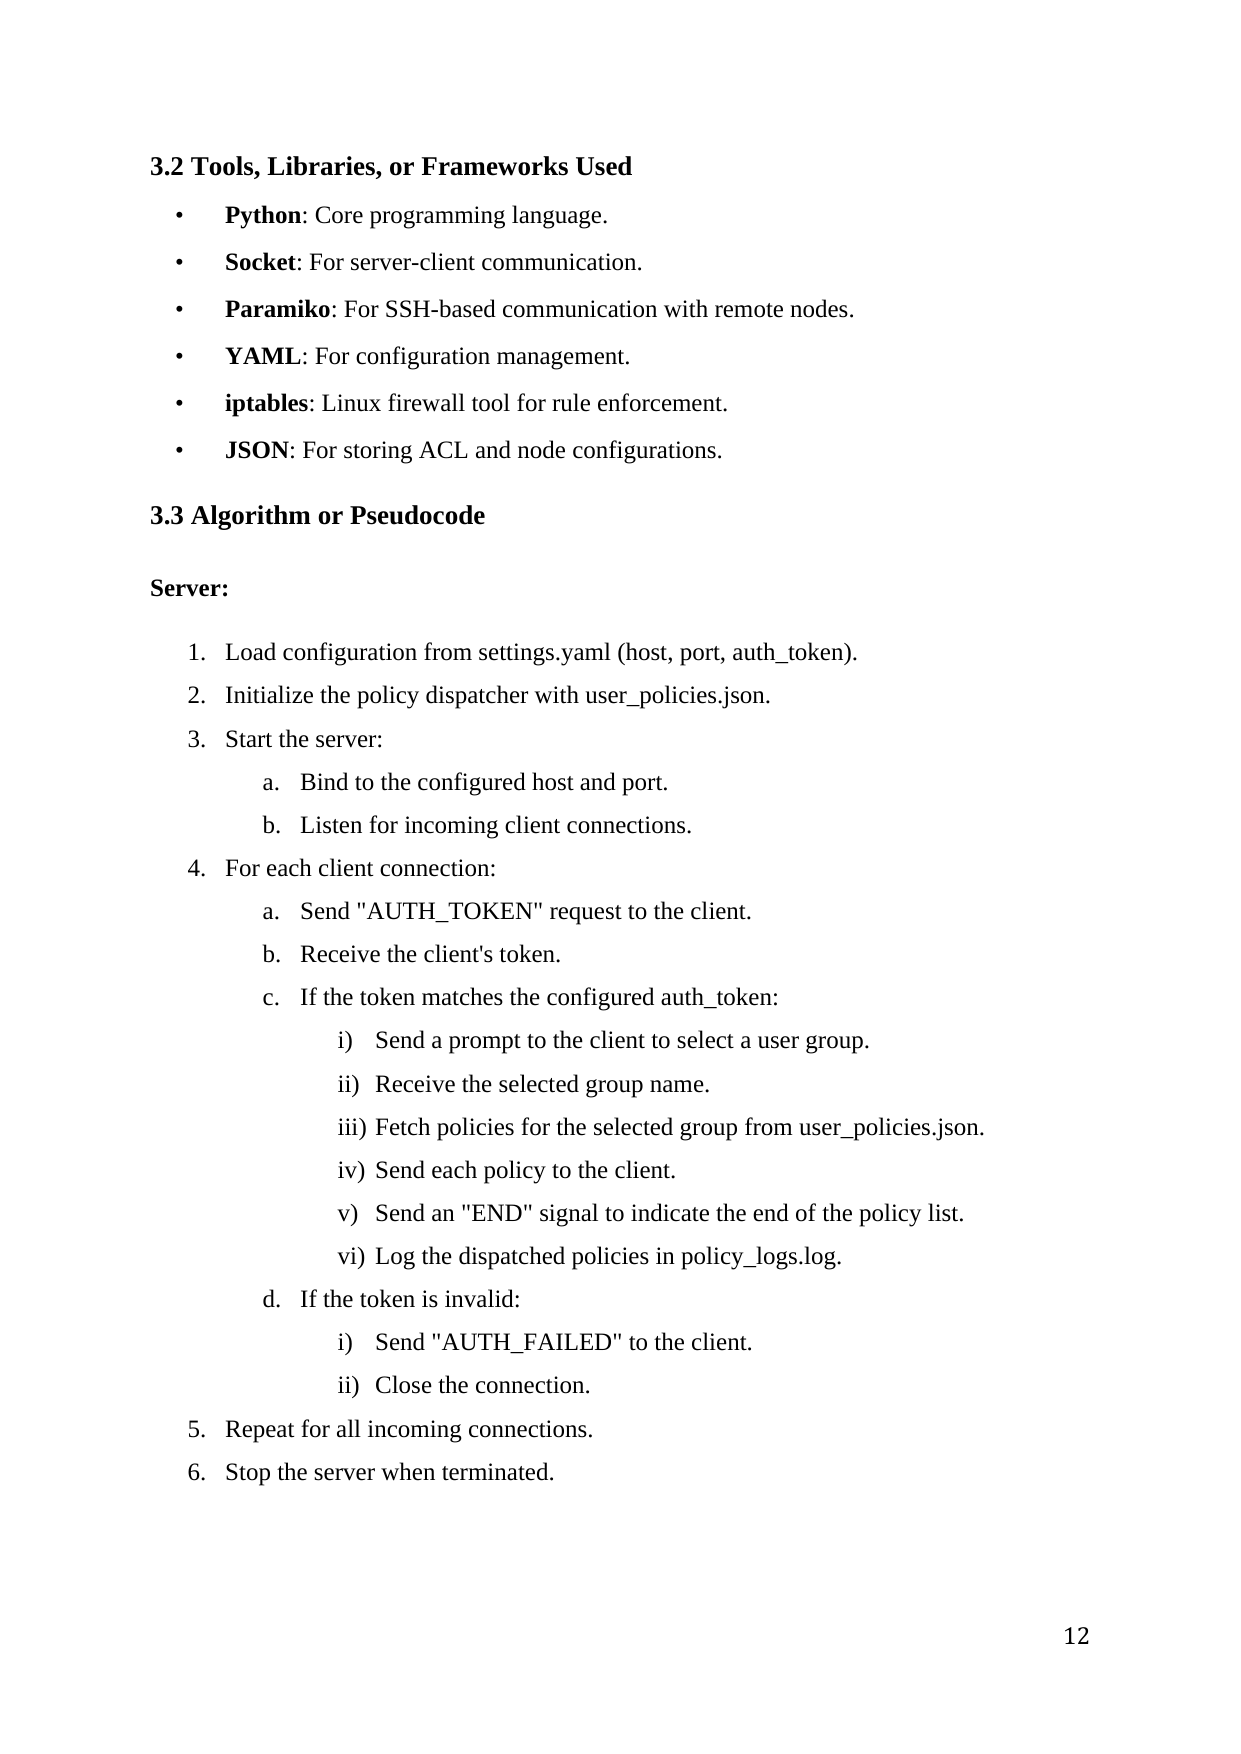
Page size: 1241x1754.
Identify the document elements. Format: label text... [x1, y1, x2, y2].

list If the token matches the configured auth_token: [262, 982, 1090, 1011]
list Python: Core programming language. [175, 200, 1090, 229]
subtitle 3.3 Algorithm or Pseudocode [150, 499, 1090, 530]
list JSON: For storing ACL and node configurations. [175, 435, 1090, 463]
text Server: [150, 573, 1090, 602]
list Send an "END" signal to indicate the end of the policy list. [337, 1198, 1090, 1227]
list Initialize the policy dispatcher with user_policies.json. [187, 681, 1090, 709]
list iptables: Linux firewall tool for rule enforcement. [175, 388, 1090, 417]
list Send "AUTH_FAILED" to the client. [337, 1327, 1090, 1356]
list YAML: For configuration management. [175, 341, 1090, 370]
list Log the dispatched policies in policy_logs.log. [337, 1241, 1090, 1270]
subtitle 3.2 Tools, Libraries, or Frameworks Used [150, 150, 1090, 181]
list Receive the client's token. [262, 939, 1090, 968]
list Send each policy to the client. [337, 1155, 1090, 1184]
list Start the server: [187, 724, 1090, 752]
list Load configuration from settings.yaml (host, port, auth_token). [187, 637, 1090, 666]
list Close the connection. [337, 1371, 1090, 1399]
list Listen for incoming client connections. [262, 810, 1090, 839]
list Socket: For server-client communication. [175, 247, 1090, 276]
list Repeat for all incoming connections. [187, 1414, 1090, 1442]
list For each client connection: [187, 853, 1090, 882]
list Bind to the configured host and port. [262, 767, 1090, 796]
list Paramiko: For SSH-based communication with remote nodes. [175, 294, 1090, 323]
list Fetch policies for the selected group from user_policies.json. [337, 1112, 1090, 1141]
list Send a prompt to the client to select a user group. [337, 1026, 1090, 1054]
list Stop the server when terminated. [187, 1457, 1090, 1486]
list Receive the selected group name. [337, 1069, 1090, 1097]
list If the token is invalid: [262, 1284, 1090, 1313]
list Send "AUTH_TOKEN" request to the client. [262, 896, 1090, 925]
